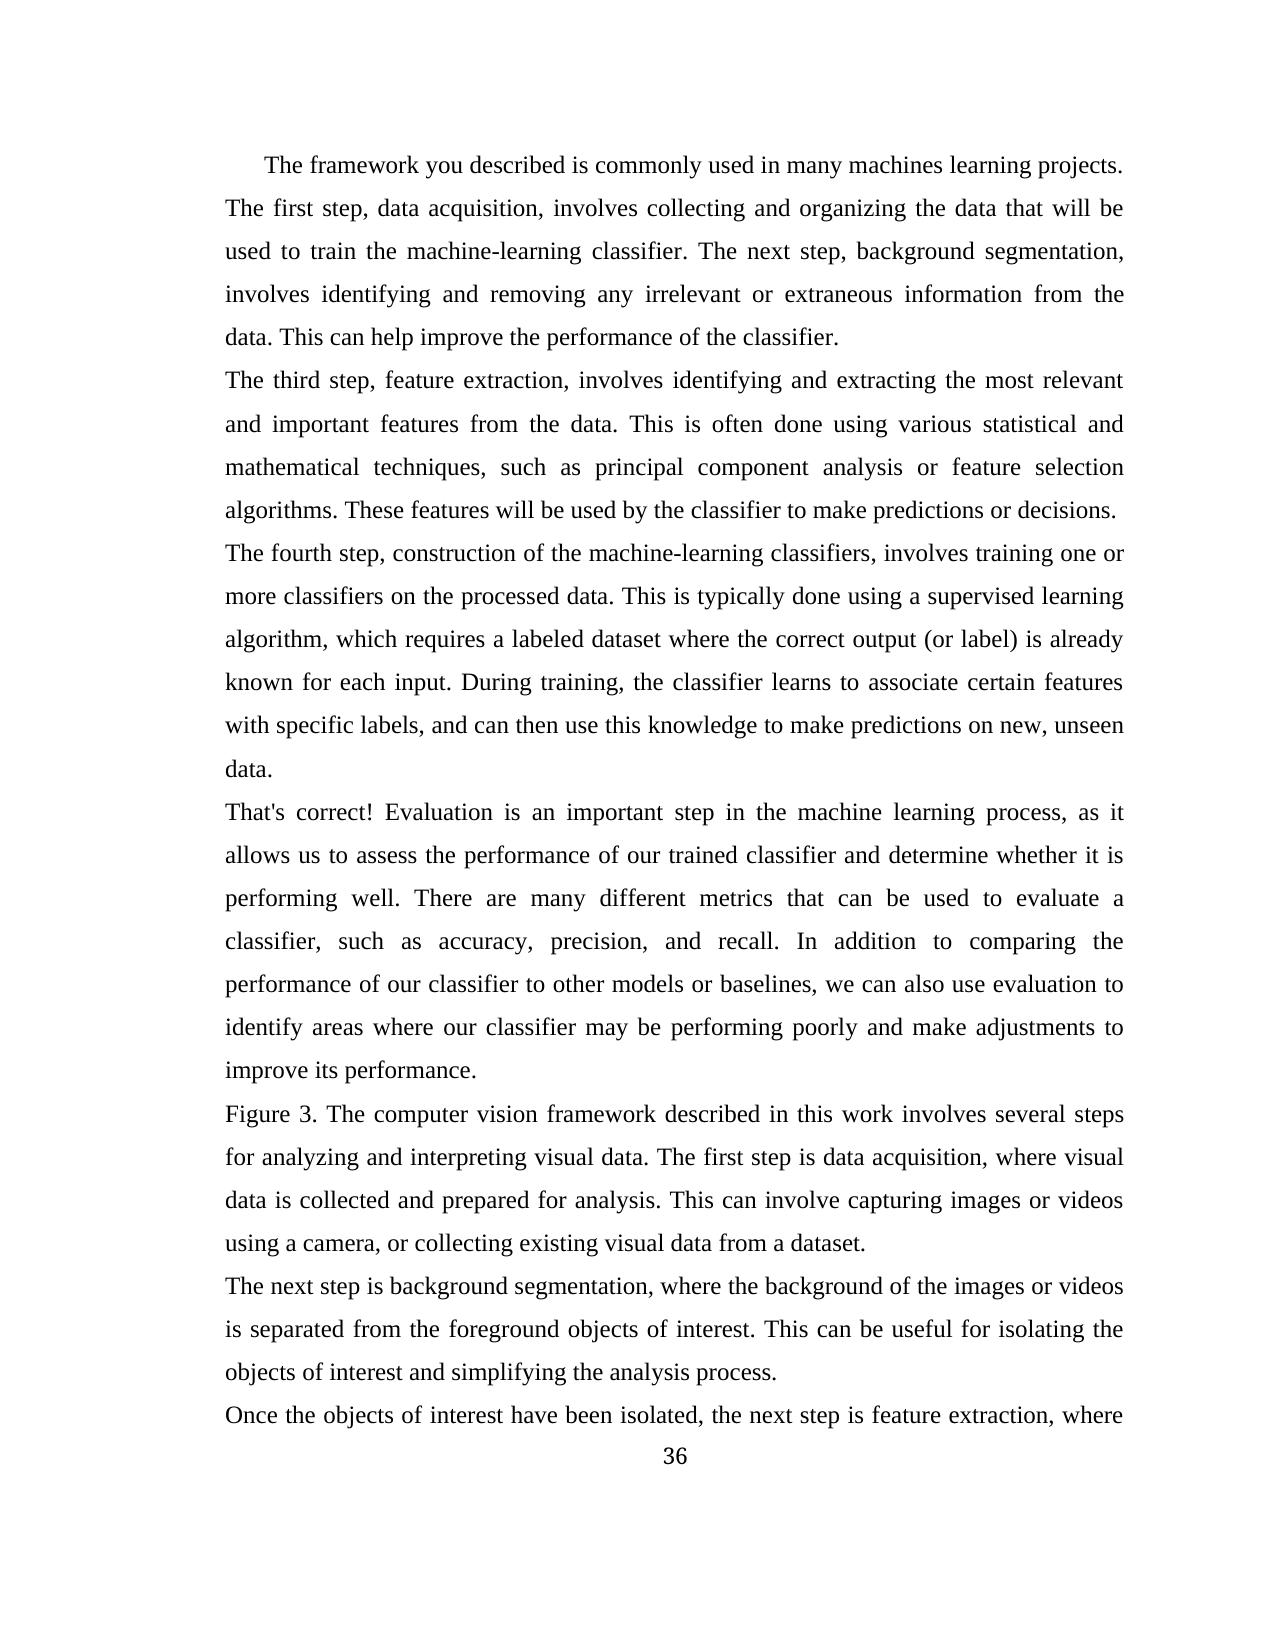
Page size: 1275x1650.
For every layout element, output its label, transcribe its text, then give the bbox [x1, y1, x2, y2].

text The fourth step, construction of the machine-learning classifiers, involves training one or more classifiers on the processed data. This is typically done using a supervised learning algorithm, which requires a labeled dataset where the correct output (or label) is already known for each input. During training, the classifier learns to associate certain features with specific labels, and can then use this knowledge to make predictions on new, unseen data. [225, 538, 1125, 782]
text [225, 1401, 1125, 1429]
text The next step is background segmentation, where the background of the images or videos is separated from the foreground objects of interest. This can be useful for isolating the objects of interest and simplifying the analysis process. [225, 1271, 1125, 1386]
text The framework you described is commonly used in many machines learning projects. The first step, data acquisition, involves collecting and organizing the data that will be used to train the machine-learning classifier. The next step, background segmentation, involves identifying and removing any irrelevant or extraneous information from the data. This can help improve the performance of the classifier. [225, 150, 1125, 351]
text Figure 3. The computer vision framework described in this work involves several steps for analyzing and interpreting visual data. The first step is data acquisition, where visual data is collected and prepared for analysis. This can involve capturing images or videos using a camera, or collecting existing visual data from a dataset. [225, 1099, 1125, 1257]
text The third step, feature extraction, involves identifying and extracting the most relevant and important features from the data. This is often done using various statistical and mathematical techniques, such as principal component analysis or feature selection algorithms. These features will be used by the classifier to make predictions or decisions. [225, 366, 1125, 524]
text That's correct! Evaluation is an important step in the machine learning process, as it allows us to assess the performance of our trained classifier and determine whether it is performing well. There are many different metrics that can be used to evaluate a classifier, such as accuracy, precision, and recall. In addition to comparing the performance of our classifier to other models or baselines, we can also use evaluation to identify areas where our classifier may be performing poorly and make adjustments to improve its performance. [225, 797, 1125, 1084]
